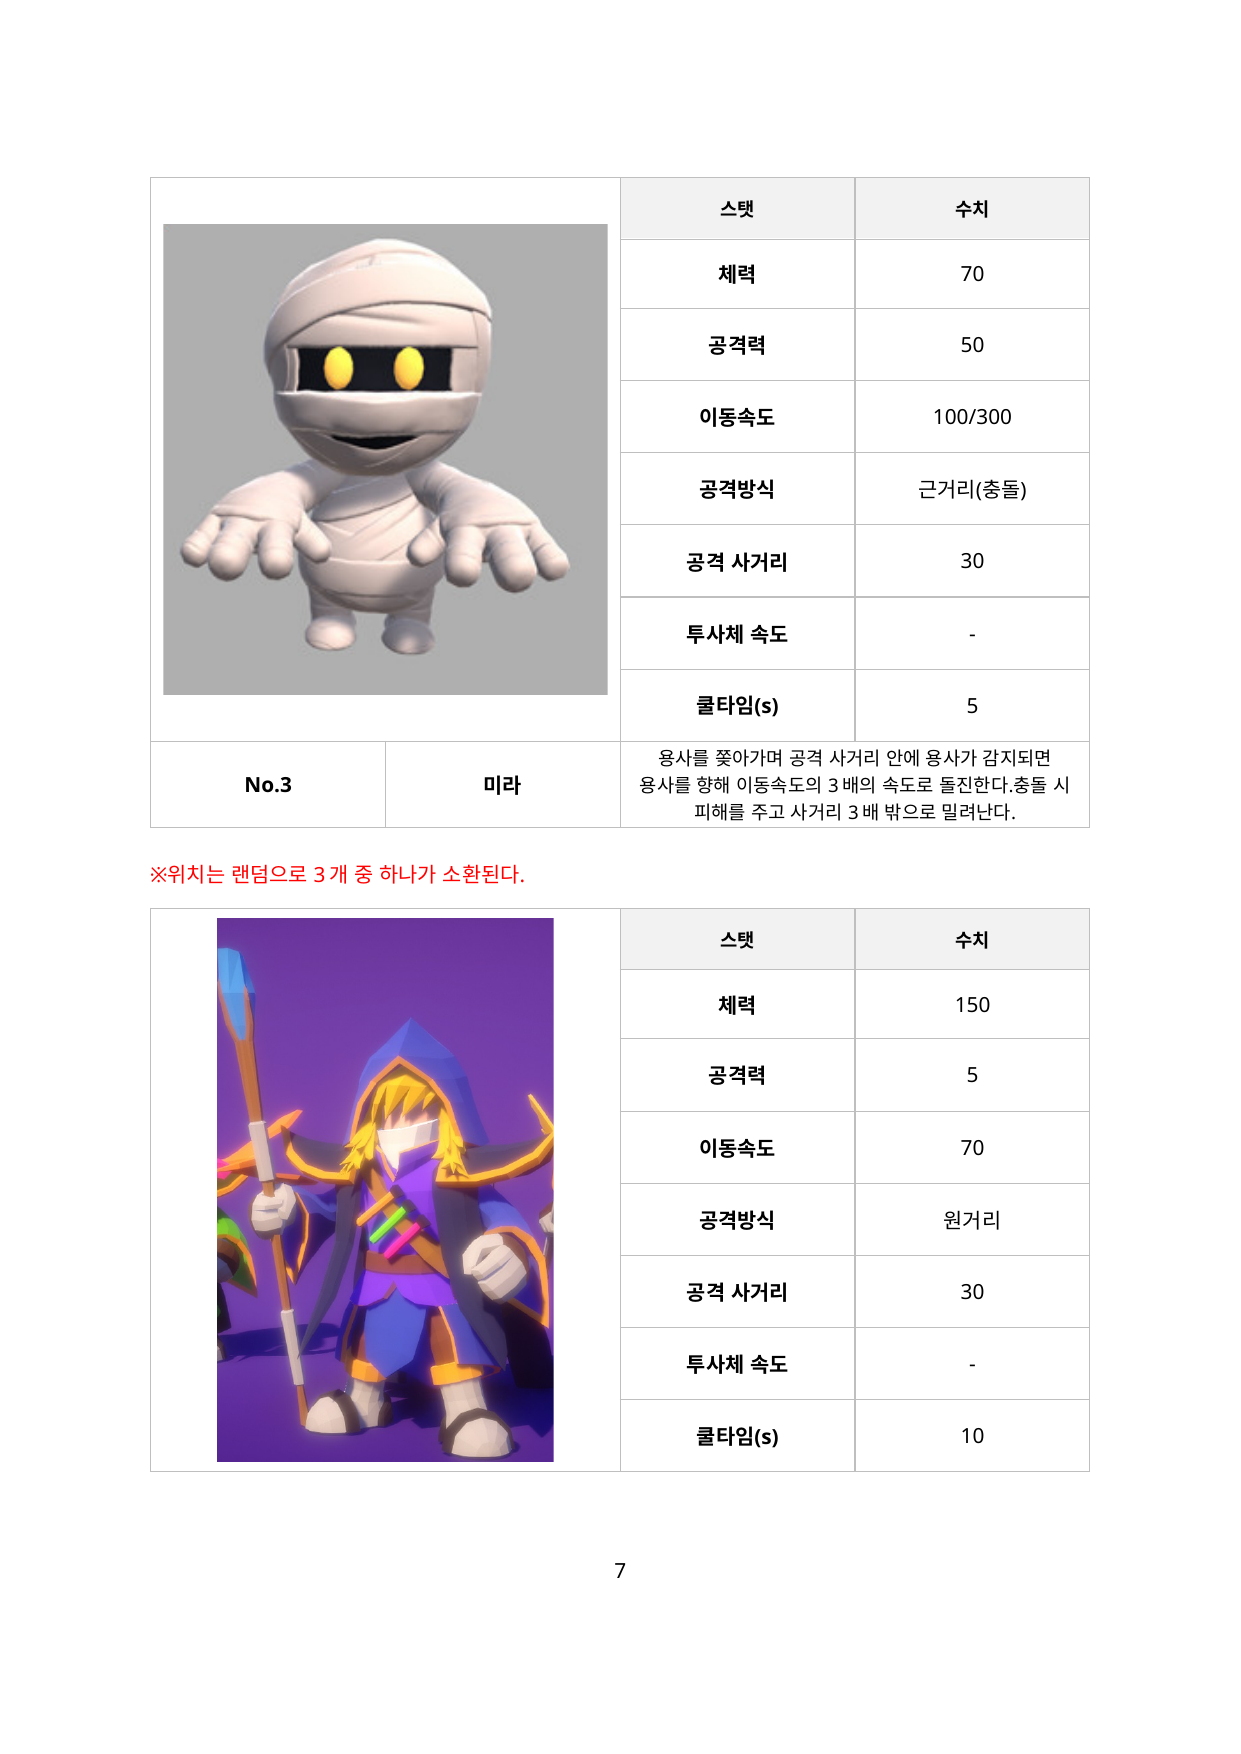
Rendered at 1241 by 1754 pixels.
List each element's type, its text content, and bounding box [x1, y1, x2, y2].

table_cell 30 [856, 1256, 1089, 1327]
table_cell 원거리 [856, 1184, 1089, 1255]
table_cell 투사체 속도 [621, 598, 854, 668]
table_cell 100/300 [856, 381, 1089, 452]
table_cell 5 [856, 1039, 1089, 1111]
table_cell 5 [856, 670, 1089, 741]
table_cell 이동속도 [621, 381, 854, 452]
table_cell 공격방식 [621, 1184, 854, 1255]
table_cell 쿨타임(s) [621, 670, 854, 741]
picture [217, 918, 554, 1462]
table_cell 10 [856, 1400, 1089, 1471]
table_cell 체력 [621, 970, 854, 1038]
table_cell 쿨타임(s) [621, 1400, 854, 1471]
table_cell 공격 사거리 [621, 1256, 854, 1327]
table_cell 미라 [386, 742, 620, 827]
picture [163, 224, 608, 695]
table_cell 공격 사거리 [621, 525, 854, 596]
table_cell 용사를 쫒아가며 공격 사거리 안에 용사가 감지되면 용사를 향해 이동속도의 3배의 속도로 돌진한다.충돌 시 피해를 주고 사거리 3배 밖으로 밀려난다. [621, 742, 1089, 827]
table_cell 70 [856, 1112, 1089, 1183]
table_cell 체력 [621, 240, 854, 308]
table_cell 공격력 [621, 1039, 854, 1111]
table_cell 50 [856, 309, 1089, 380]
table_cell 투사체 속도 [621, 1328, 854, 1399]
table_cell [151, 178, 620, 741]
table_cell 수치 [856, 178, 1089, 238]
table_cell No.3 [151, 742, 385, 827]
table_cell 30 [856, 525, 1089, 596]
table_cell 이동속도 [621, 1112, 854, 1183]
table_header [151, 909, 620, 1471]
table_cell - [856, 598, 1089, 668]
table_cell 공격방식 [621, 453, 854, 524]
table_cell 근거리(충돌) [856, 453, 1089, 524]
table_header 수치 [856, 909, 1089, 969]
table_header 스탯 [621, 909, 854, 969]
table_cell - [856, 1328, 1089, 1399]
table_cell 스탯 [621, 178, 854, 238]
table_cell 공격력 [621, 309, 854, 380]
list ※위치는 랜덤으로 3개 중 하나가 소환된다. [150, 858, 1090, 888]
table_cell 70 [856, 240, 1089, 308]
table_cell 150 [856, 970, 1089, 1038]
